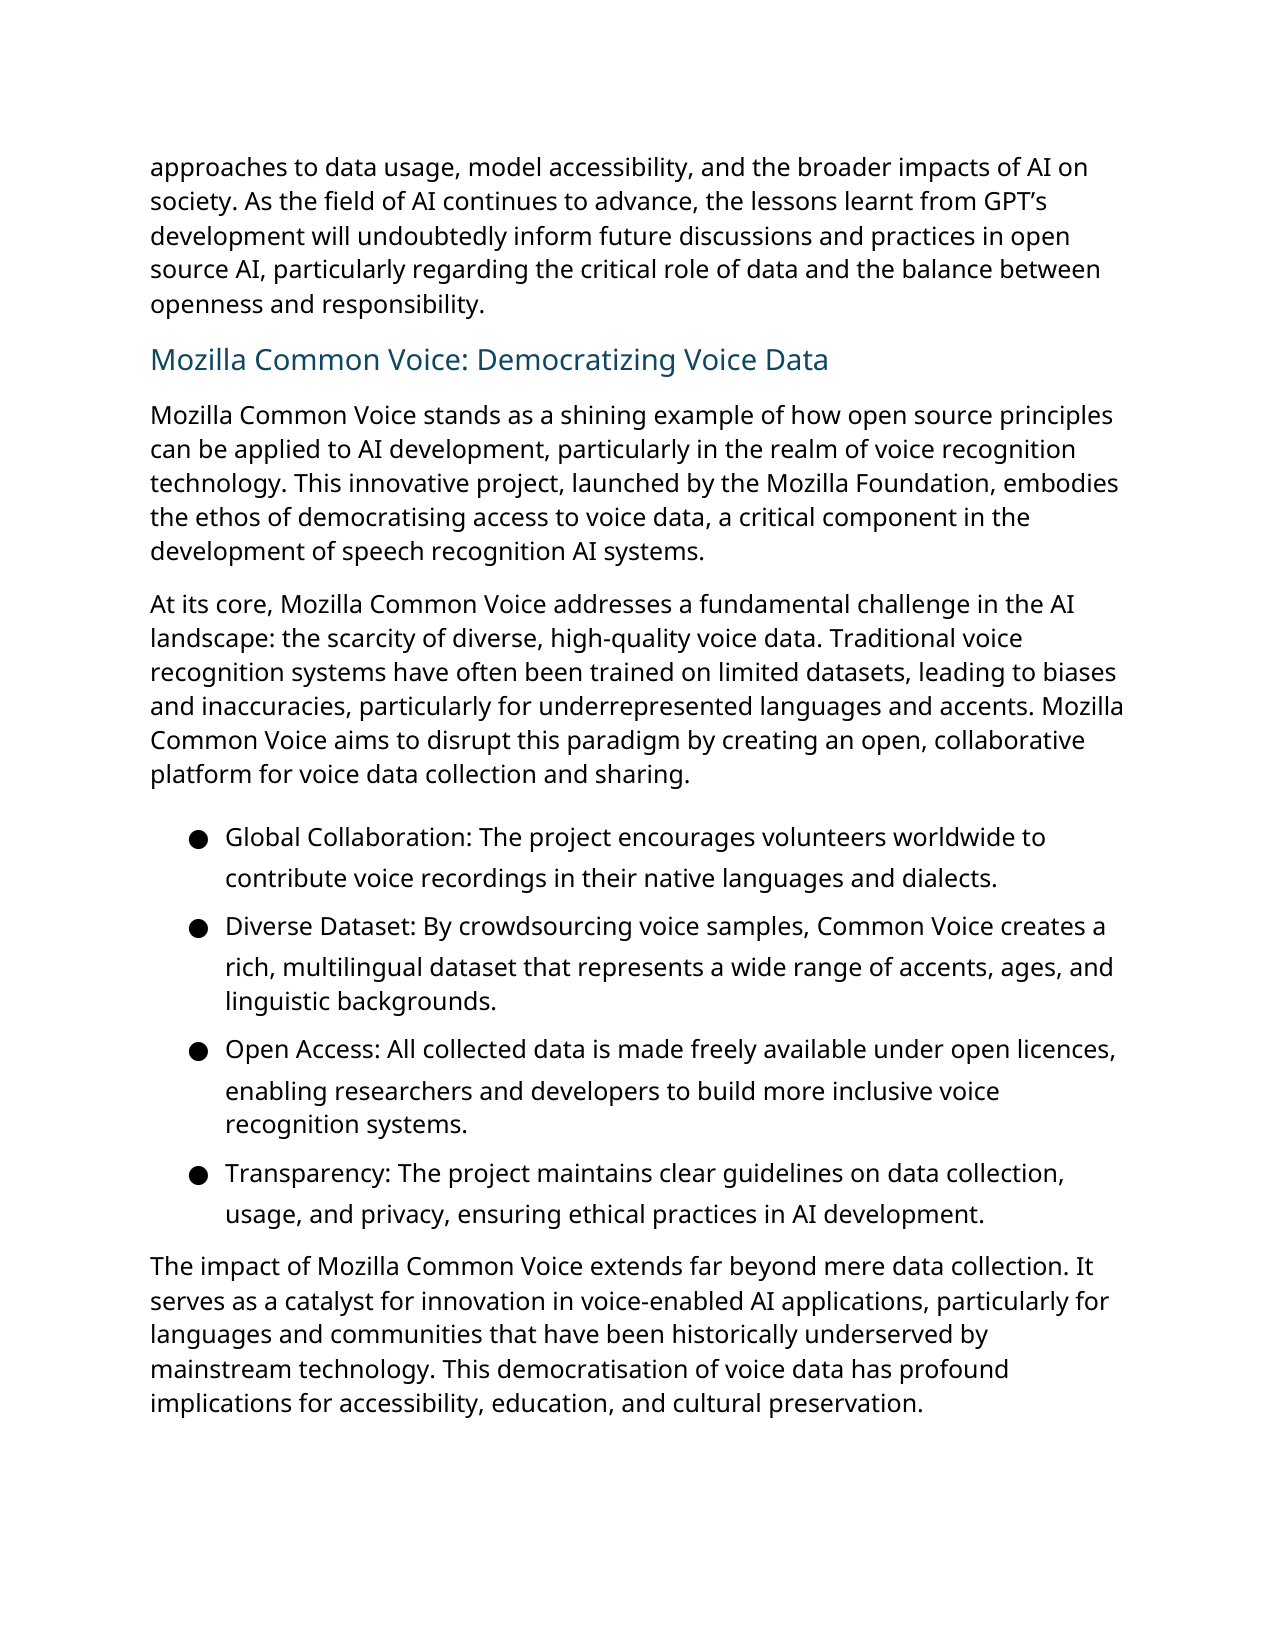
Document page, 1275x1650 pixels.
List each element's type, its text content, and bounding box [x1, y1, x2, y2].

list Open Access: All collected data is made freely available under open licences, enabling researchers and developers to build more inclusive voice recognition systems. [187, 1022, 1125, 1141]
list Transparency: The project maintains clear guidelines on data collection, usage, and privacy, ensuring ethical practices in AI development. [187, 1145, 1125, 1230]
subtitle Mozilla Common Voice: Democratizing Voice Data [150, 339, 1125, 379]
text Mozilla Common Voice stands as a shining example of how open source principles can be applied to AI development, particularly in the realm of voice recognition technology. This innovative project, launched by the Mozilla Foundation, embodies the ethos of democratising access to voice data, a critical component in the development of speech recognition AI systems. [150, 397, 1125, 568]
list Diverse Dataset: By crowdsourcing voice samples, Common Voice creates a rich, multilingual dataset that represents a wide range of accents, ages, and linguistic backgrounds. [187, 899, 1125, 1018]
list Global Collaboration: The project encourages volunteers worldwide to contribute voice recordings in their native languages and dialects. [187, 810, 1125, 895]
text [150, 150, 1125, 320]
text At its core, Mozilla Common Voice addresses a fundamental challenge in the AI landscape: the scarcity of diverse, high-quality voice data. Traditional voice recognition systems have often been trained on limited datasets, leading to biases and inaccuracies, particularly for underrepresented languages and accents. Mozilla Common Voice aims to disrupt this paradigm by creating an open, collaborative platform for voice data collection and sharing. [150, 587, 1125, 791]
text The impact of Mozilla Common Voice extends far beyond mere data collection. It serves as a catalyst for innovation in voice-enabled AI applications, particularly for languages and communities that have been historically underserved by mainstream technology. This democratisation of voice data has profound implications for accessibility, education, and cultural preservation. [150, 1249, 1125, 1419]
